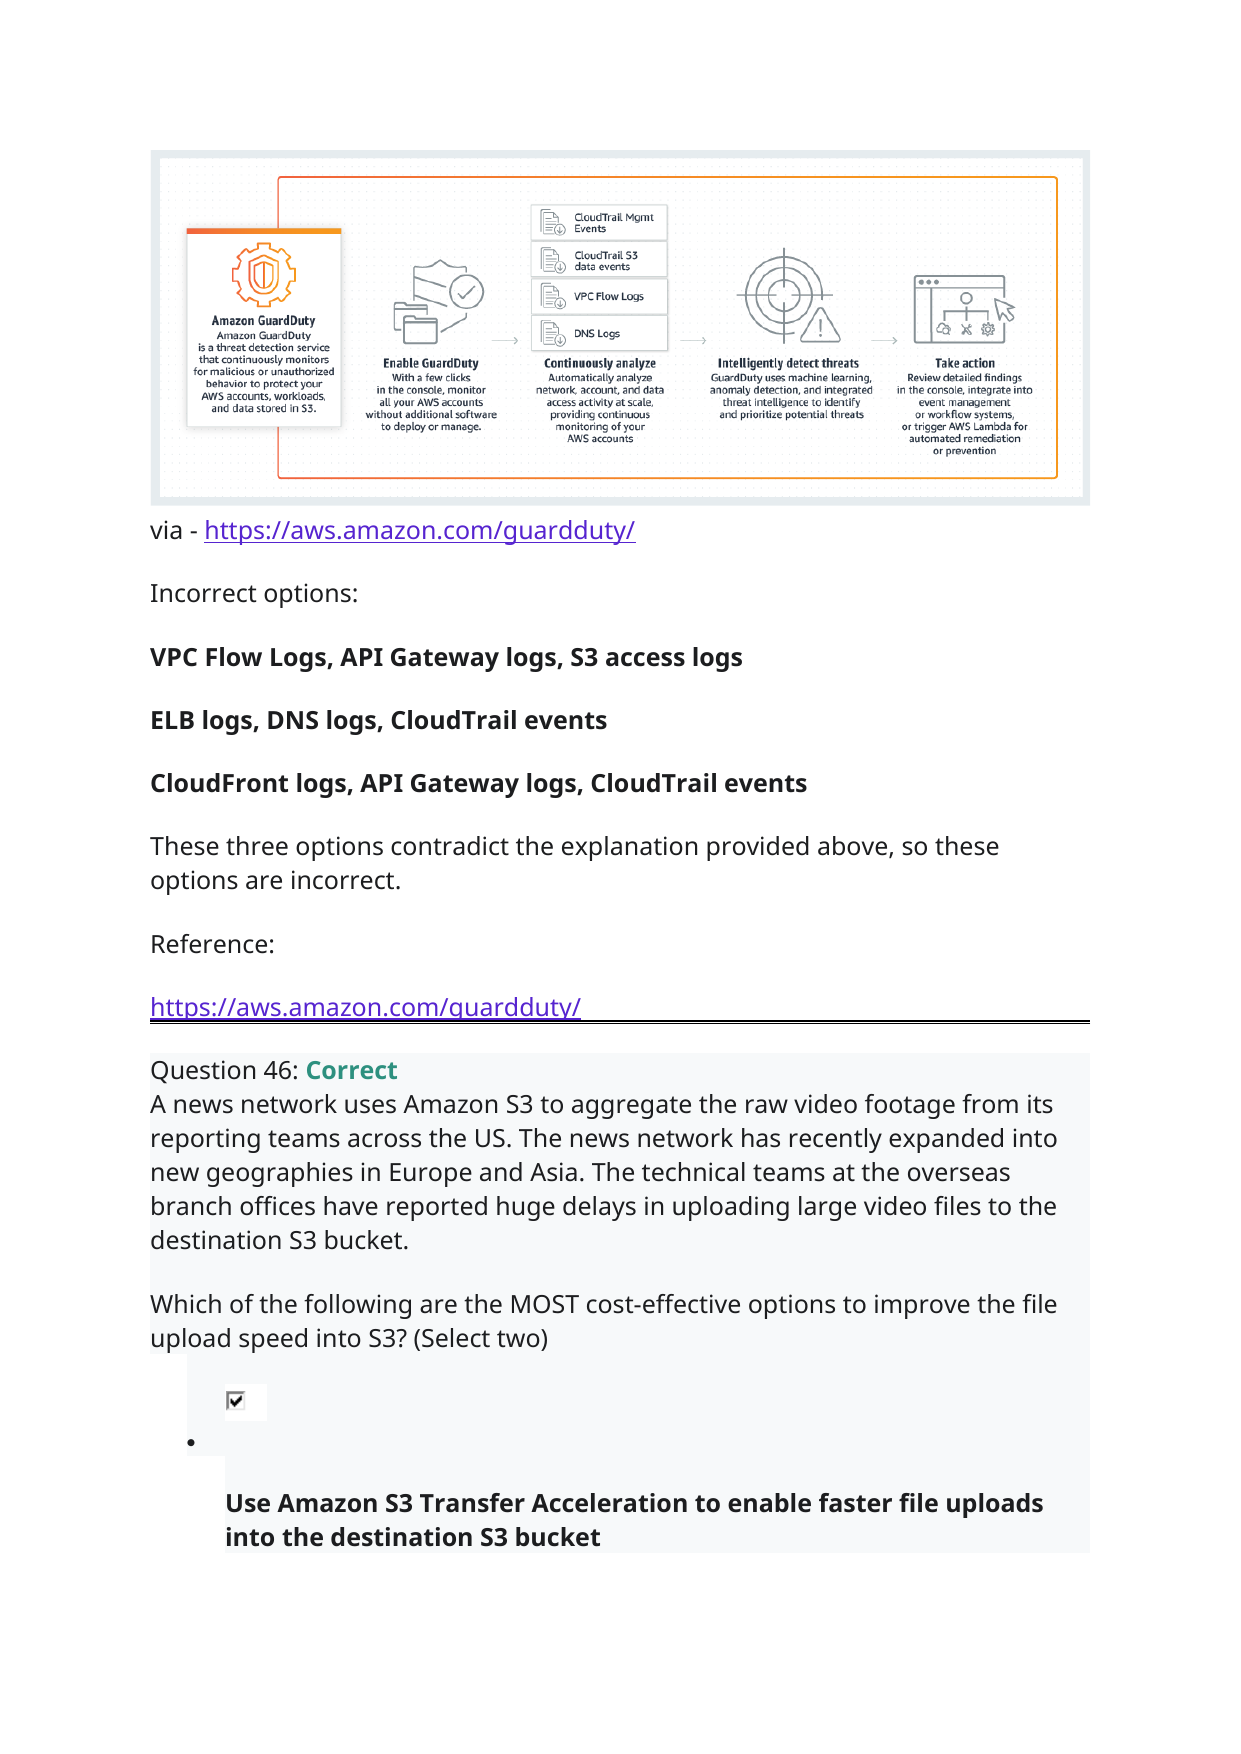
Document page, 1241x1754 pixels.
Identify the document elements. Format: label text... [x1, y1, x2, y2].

text VPC Flow Logs, API Gateway logs, S3 access logs [150, 639, 1090, 673]
text How GuardDuty works: via - https://aws.amazon.com/guardduty/ [150, 506, 1090, 547]
text Question 46: Correct [150, 1053, 1090, 1087]
text https://aws.amazon.com/guardduty/ [150, 989, 1090, 1020]
text CloudFront logs, API Gateway logs, CloudTrail events [150, 766, 1090, 800]
text Use Amazon S3 Transfer Acceleration to enable faster file uploads into the destination S3 bucket [225, 1485, 1090, 1553]
text Incorrect options: [150, 576, 1090, 610]
text ELB logs, DNS logs, CloudTrail events [150, 702, 1090, 737]
text Reference: [150, 926, 1090, 960]
text These three options contradict the explanation provided above, so these options are incorrect. [150, 829, 1090, 897]
text A news network uses Amazon S3 to aggregate the raw video footage from its reporting teams across the US. The news network has recently expanded into new geographies in Europe and Asia. The technical teams at the overseas branch offices have reported huge delays in uploading large video files to the destination S3 bucket. [150, 1087, 1090, 1257]
picture [150, 150, 1091, 506]
text Which of the following are the MOST cost-effective options to improve the file upload speed into S3? (Select two) [150, 1286, 1090, 1354]
